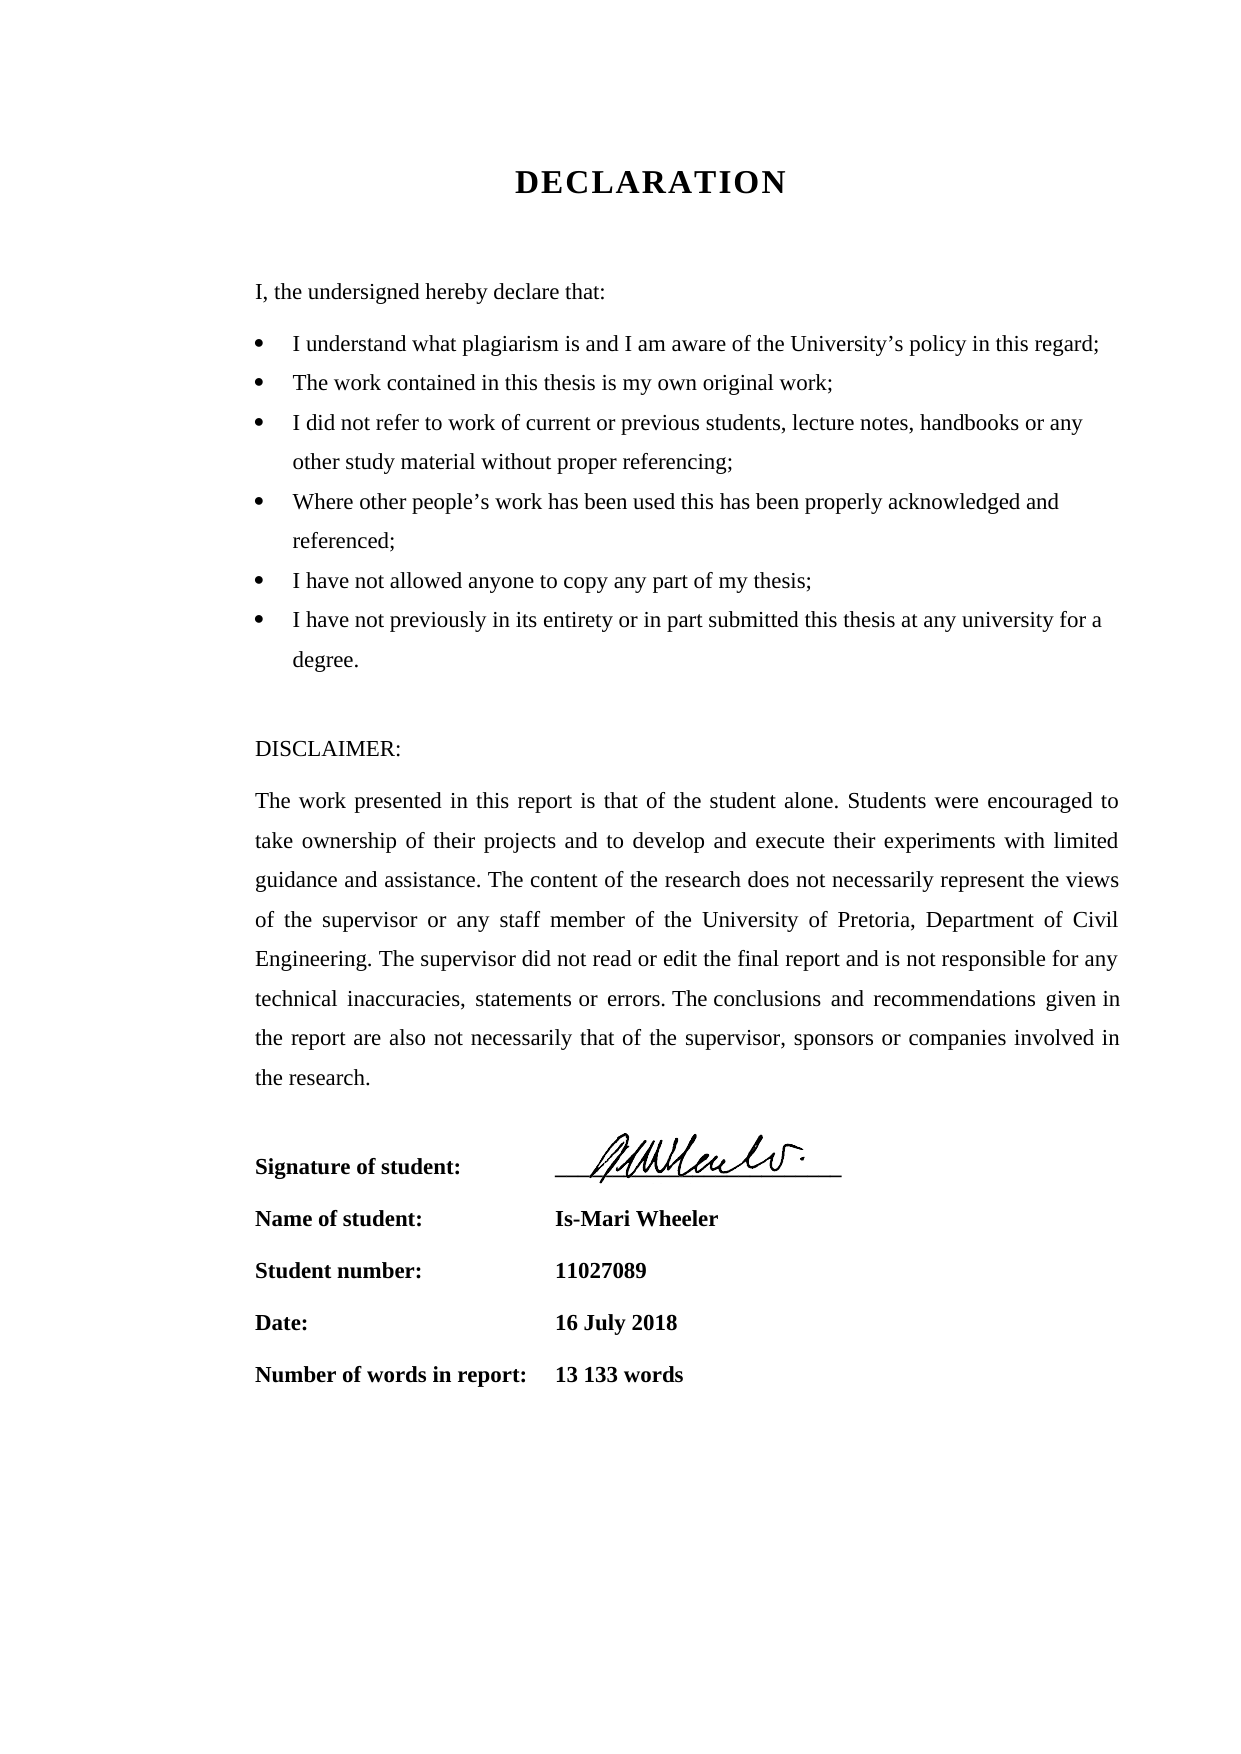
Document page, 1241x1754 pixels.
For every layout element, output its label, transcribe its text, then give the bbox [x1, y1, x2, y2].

list I understand what plagiarism is and I am aware of the University’s policy in this regard; [255, 330, 1120, 356]
list The work contained in this thesis is my own original work; [255, 369, 1120, 396]
title Signature of student: _________________________ [255, 1153, 589, 1179]
list I did not refer to work of current or previous students, lecture notes, handbooks or any other study material without proper referencing; [255, 409, 1120, 474]
list Where other people’s work has been used this has been properly acknowledged and referenced; [255, 488, 1120, 553]
title Number of words in report: 13 133 words [255, 1361, 1120, 1387]
title DECLARATION [180, 162, 1120, 201]
text The work presented in this report is that of the student alone. Students were encouraged to take ownership of their projects and to develop and execute their experiments with limited guidance and assistance. The content of the research does not necessarily represent the views of the supervisor or any staff member of the University of Pretoria, Department of Civil Engineering. The supervisor did not read or edit the final report and is not responsible for any technical inaccuracies, statements or errors. The conclusions and recommendations given in the report are also not necessarily that of the supervisor, sponsors or companies involved in the research. [255, 787, 1120, 1090]
title Date: 16 July 2018 [255, 1309, 1120, 1335]
title Student number: 11027089 [255, 1257, 1120, 1283]
picture [589, 1133, 805, 1184]
list I have not allowed anyone to copy any part of my thesis; [255, 567, 1120, 593]
title Signature of student: _________________________ [805, 1153, 1120, 1179]
text I, the undersigned hereby declare that: [255, 278, 1120, 304]
title Name of student: Is-Mari Wheeler [255, 1205, 1120, 1231]
text DISCLAIMER: [255, 735, 1120, 762]
list I have not previously in its entirety or in part submitted this thesis at any university for a degree. [255, 606, 1120, 672]
